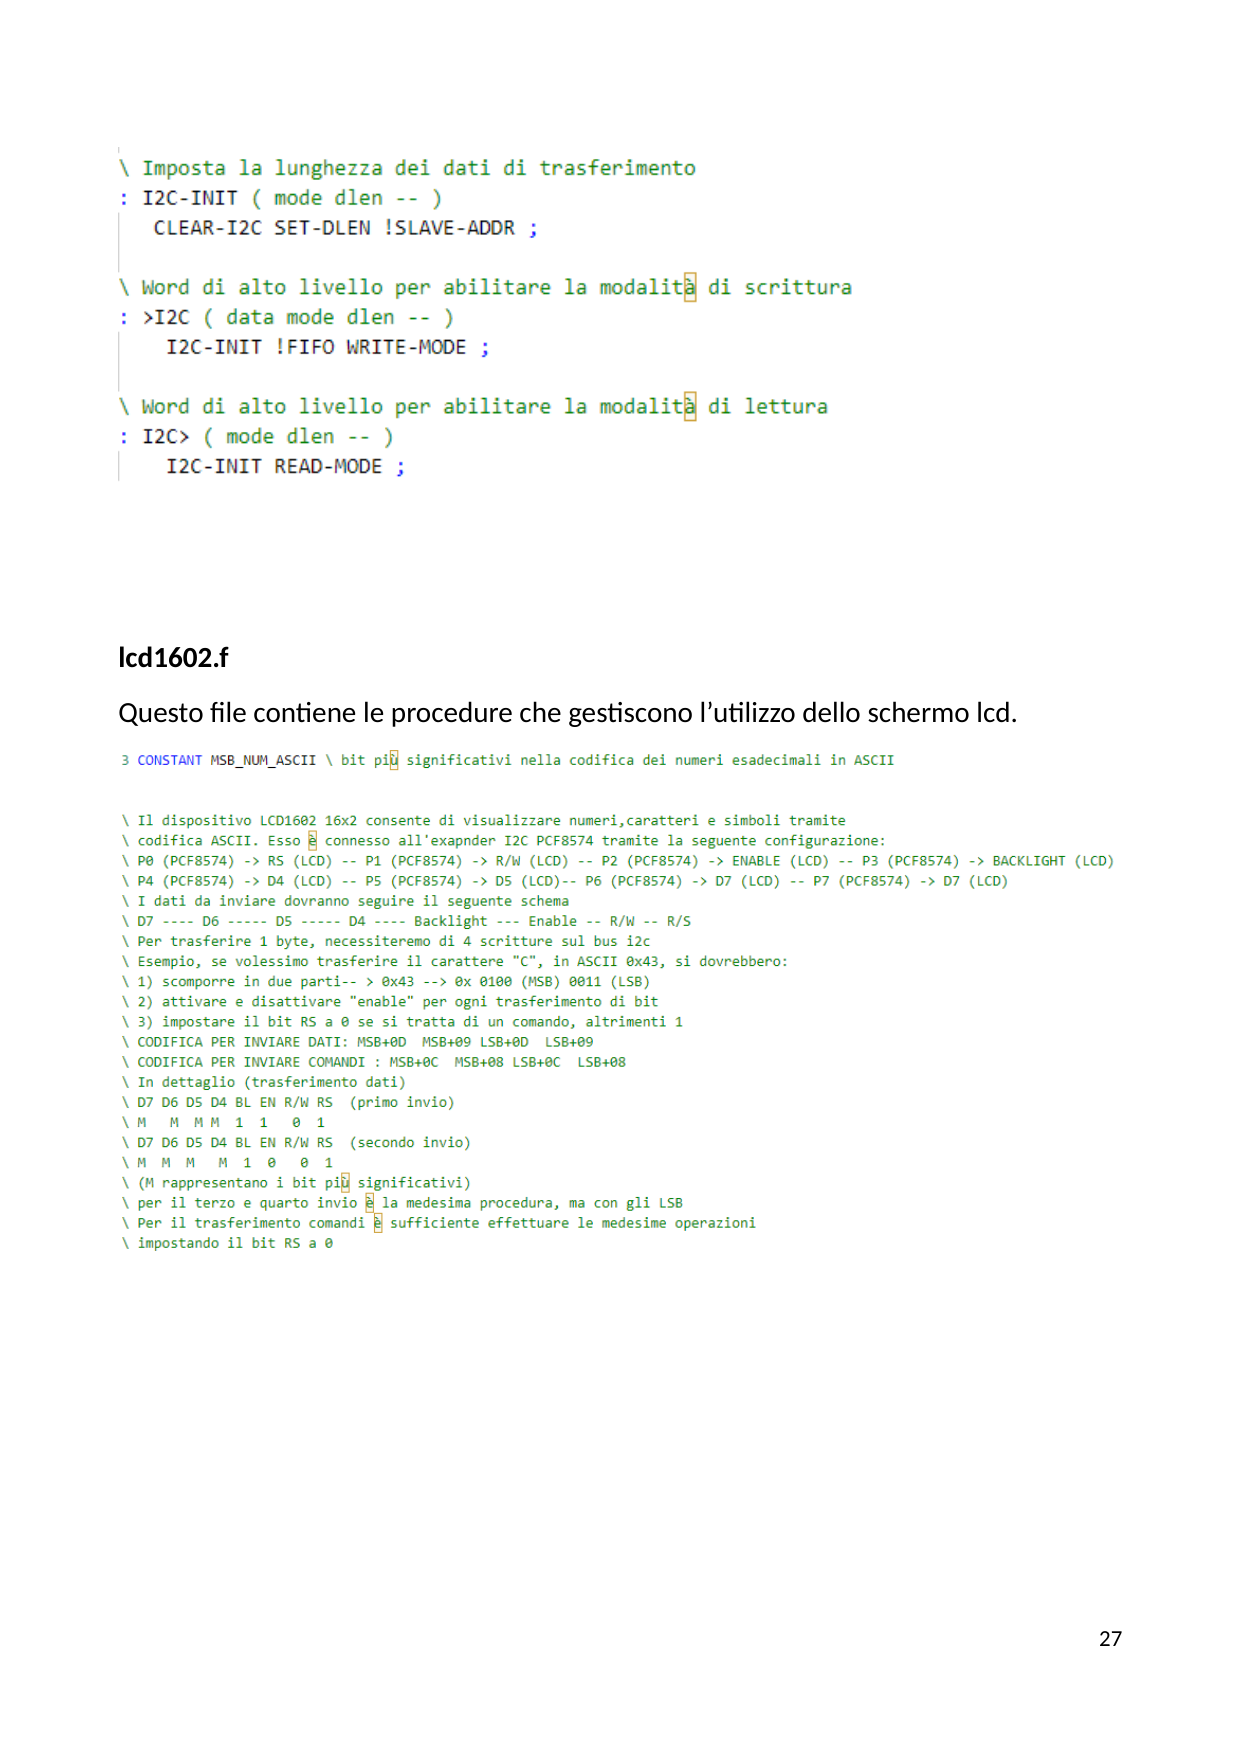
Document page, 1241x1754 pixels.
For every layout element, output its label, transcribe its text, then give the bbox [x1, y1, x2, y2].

picture [118, 749, 1123, 1269]
picture [118, 147, 858, 511]
text Questo file contiene le procedure che gestiscono l’utilizzo dello schermo lcd. [118, 694, 1122, 730]
text lcd1602.f [118, 639, 1122, 675]
